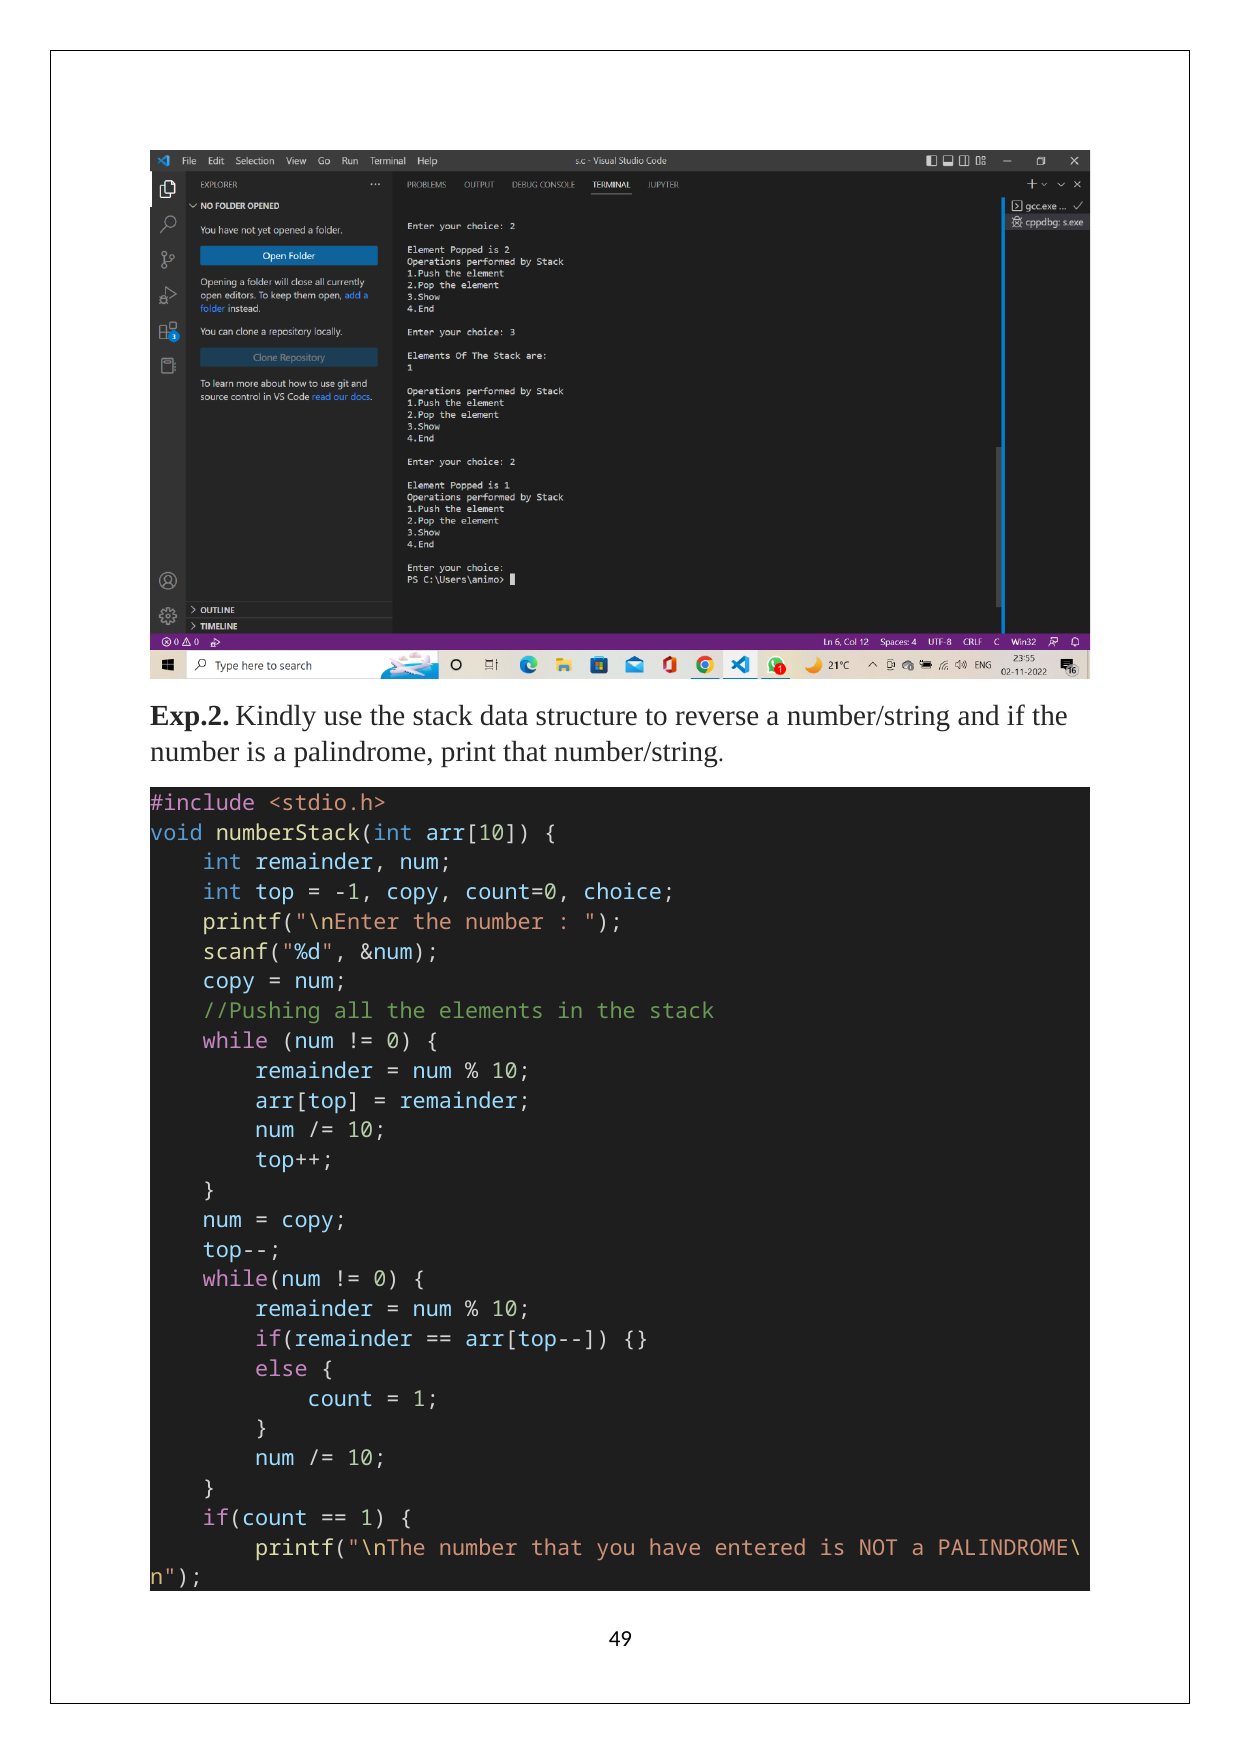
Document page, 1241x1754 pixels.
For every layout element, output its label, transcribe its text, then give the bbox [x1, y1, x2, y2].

text copy = num; [150, 966, 1090, 995]
text void numberStack(int arr[10]) { [150, 817, 1090, 846]
text remainder = num % 10; [150, 1293, 1090, 1323]
picture [150, 150, 1091, 679]
text arr[top] = remainder; [150, 1085, 1090, 1114]
text top--; [150, 1234, 1090, 1263]
text top++; [150, 1144, 1090, 1174]
text scanf("%d", &num); [150, 936, 1090, 966]
text int remainder, num; [150, 846, 1090, 876]
text } [150, 1472, 1090, 1502]
text if(count == 1) { [150, 1502, 1090, 1532]
text Exp.2. Kindly use the stack data structure to reverse a number/string and if the number is a palindrome, print that number/string. [150, 698, 1090, 767]
text while (num != 0) { [150, 1025, 1090, 1055]
text #include <stdio.h> [150, 787, 1090, 817]
text remainder = num % 10; [150, 1055, 1090, 1085]
text num /= 10; [150, 1442, 1090, 1472]
text printf("\nThe number that you have entered is NOT a PALINDROME\n"); [150, 1532, 1090, 1591]
text count = 1; [150, 1383, 1090, 1412]
text else { [150, 1353, 1090, 1383]
text } [150, 1174, 1090, 1204]
text while(num != 0) { [150, 1263, 1090, 1293]
text } [150, 1412, 1090, 1442]
text num /= 10; [150, 1114, 1090, 1144]
text num = copy; [150, 1204, 1090, 1234]
text int top = -1, copy, count=0, choice; [150, 876, 1090, 906]
text if(remainder == arr[top--]) {} [150, 1323, 1090, 1353]
text //Pushing all the elements in the stack [150, 995, 1090, 1025]
text printf("\nEnter the number : "); [150, 906, 1090, 936]
